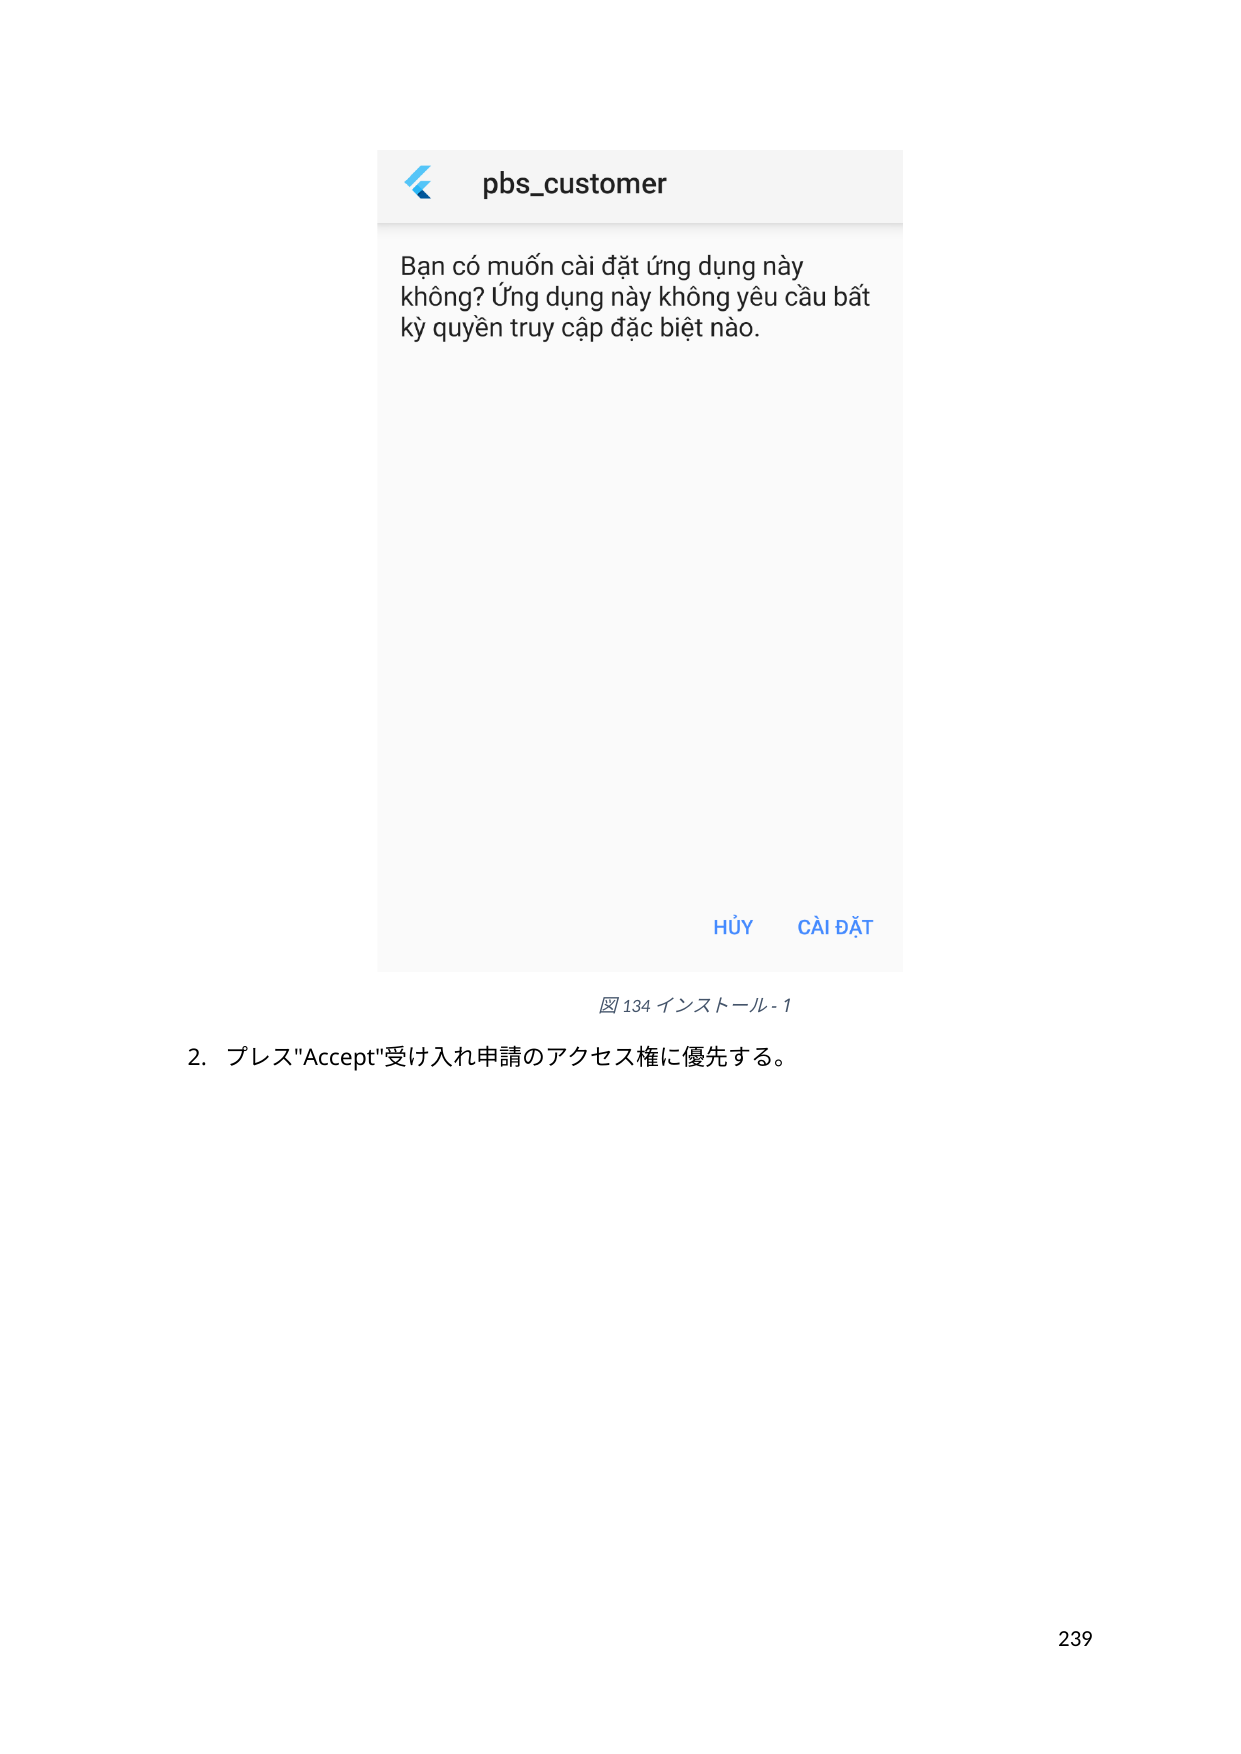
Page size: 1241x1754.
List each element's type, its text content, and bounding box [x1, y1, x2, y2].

list プレス"Accept"受け入れ申請のアクセス権に優先する。 [187, 1039, 1093, 1072]
picture [377, 150, 903, 972]
